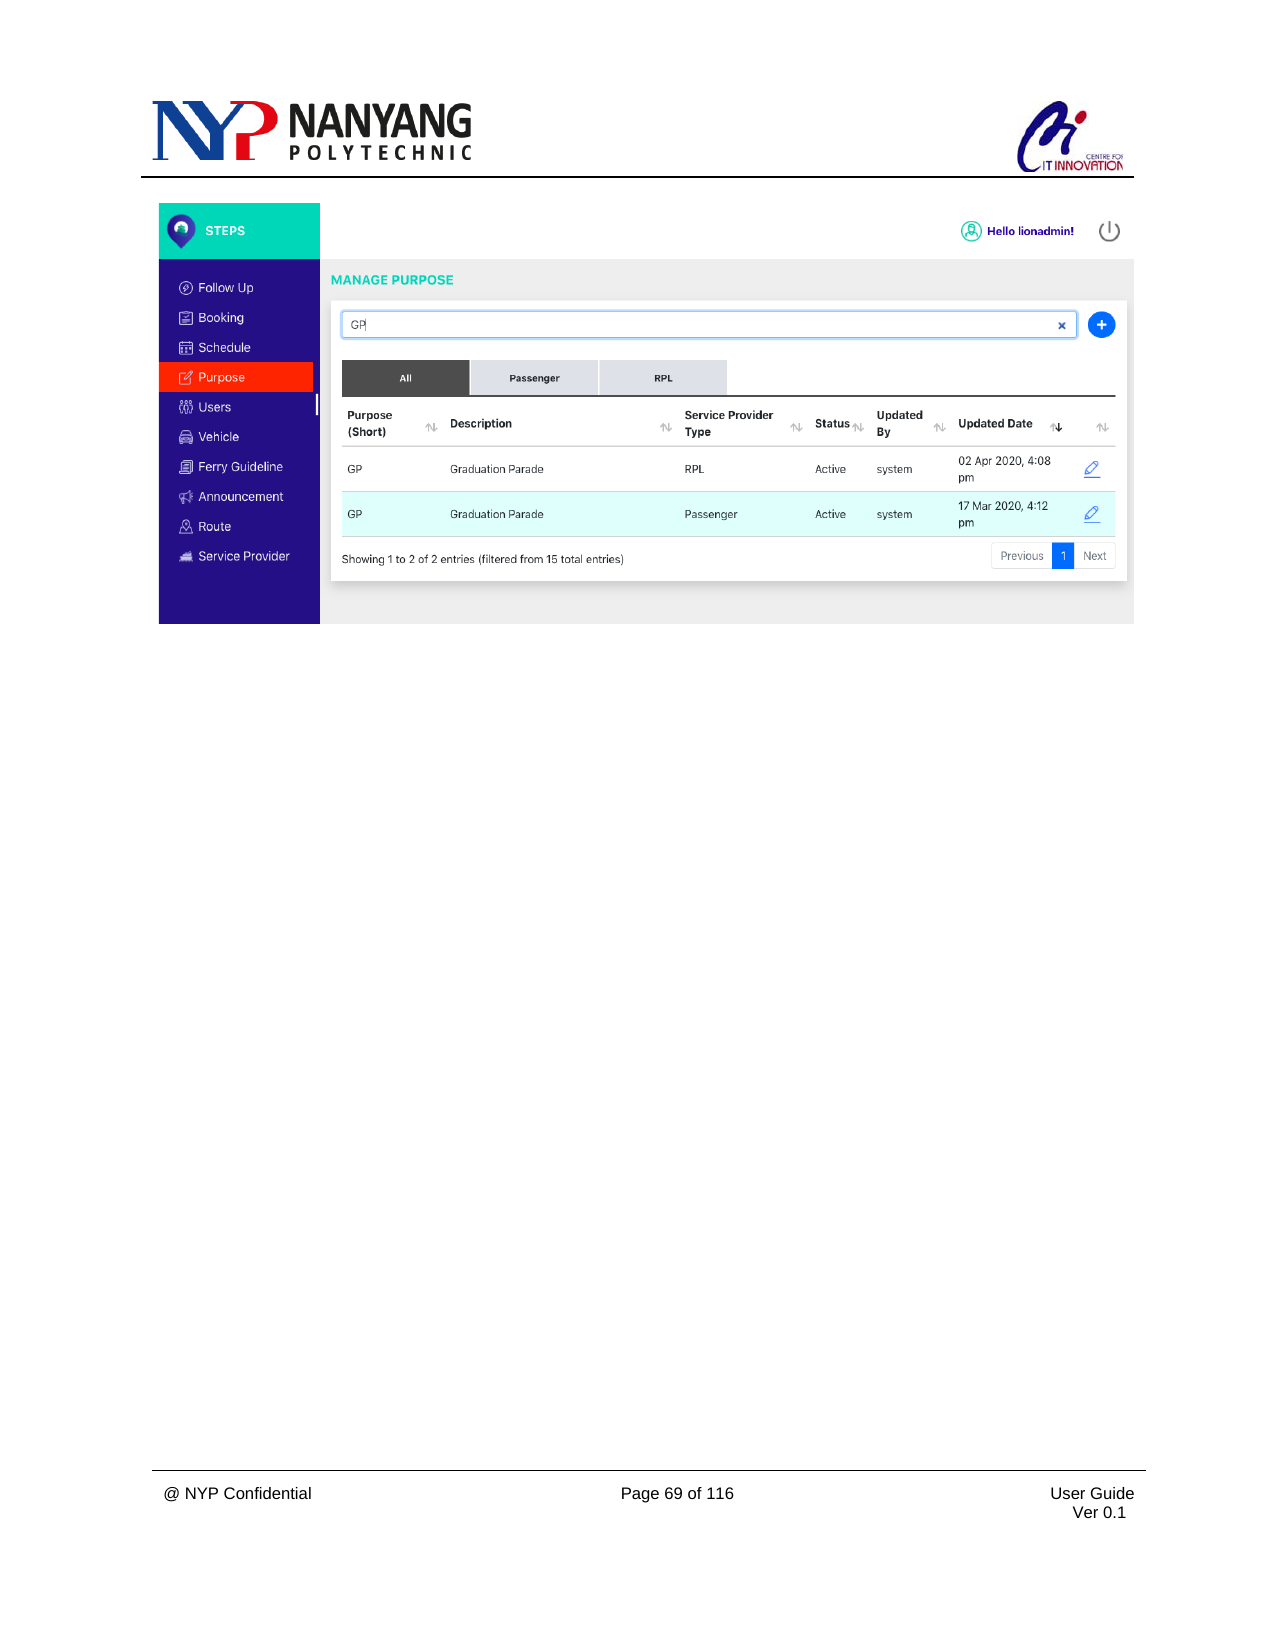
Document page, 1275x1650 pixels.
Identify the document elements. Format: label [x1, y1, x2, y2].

picture [158, 203, 1134, 624]
picture [152, 101, 471, 160]
